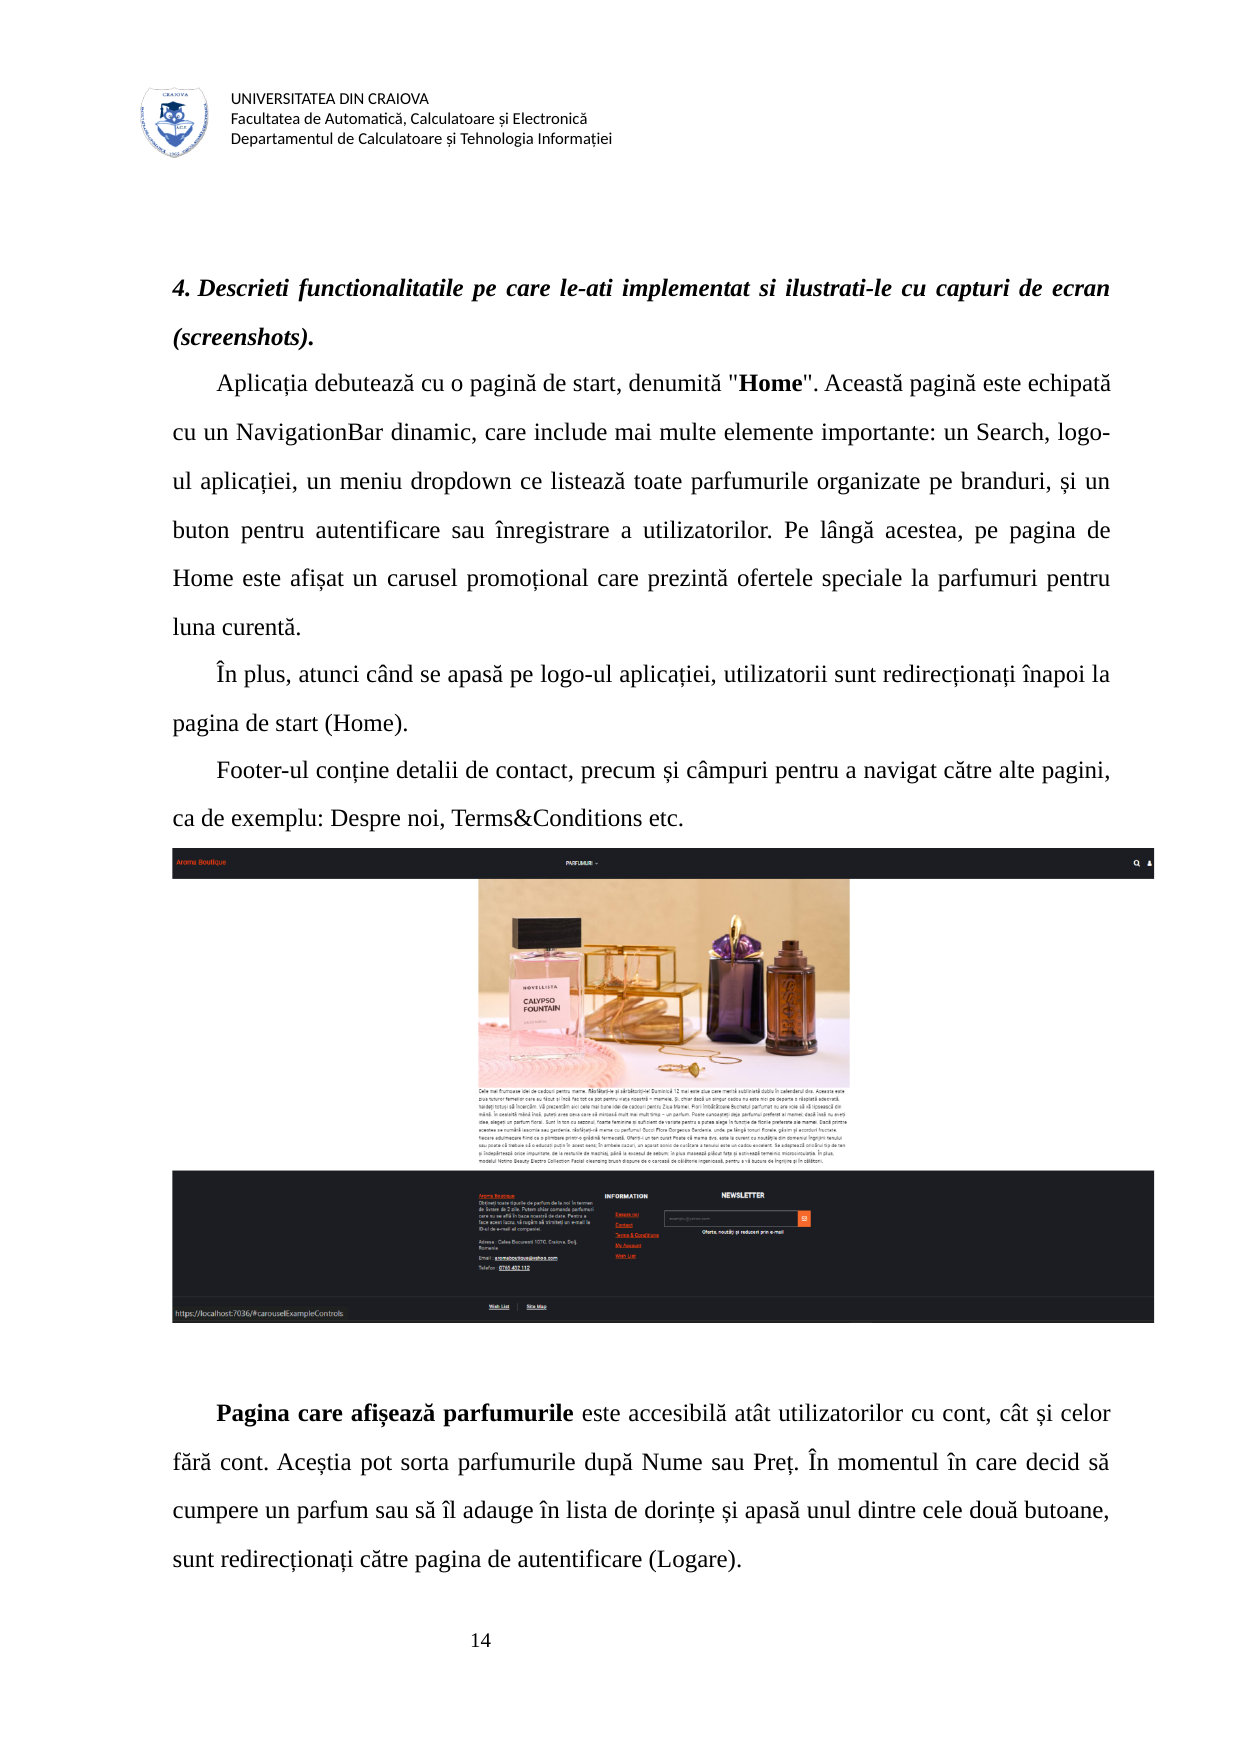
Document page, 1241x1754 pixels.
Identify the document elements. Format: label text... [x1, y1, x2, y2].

text Pagina care afișează parfumurile este accesibilă atât utilizatorilor cu cont, cât și celor fără cont. Aceștia pot sorta parfumurile după Nume sau Preț. În momentul în care decid să cumpere un parfum sau să îl adauge în lista de dorințe și apasă unul dintre cele două butoane, sunt redirecționați către pagina de autentificare (Logare). [172, 1396, 1111, 1575]
text Footer-ul conține detalii de contact, precum și câmpuri pentru a navigat către alte pagini, ca de exemplu: Despre noi, Terms&Conditions etc. [172, 753, 1111, 834]
picture [172, 848, 1155, 1323]
text În plus, atunci când se apasă pe logo-ul aplicației, utilizatorii sunt redirecționați înapoi la pagina de start (Home). [172, 657, 1111, 738]
text Aplicația debutează cu o pagină de start, denumită "Home". Această pagină este echipată cu un NavigationBar dinamic, care include mai multe elemente importante: un Search, logo-ul aplicației, un meniu dropdown ce listează toate parfumurile organizate pe branduri, și un buton pentru autentificare sau înregistrare a utilizatorilor. Pe lângă acestea, pe pagina de Home este afișat un carusel promoțional care prezintă ofertele speciale la parfumuri pentru luna curentă. [172, 367, 1111, 643]
picture [140, 87, 209, 158]
list Descrieti functionalitatile pe care le-ati implementat si ilustrati-le cu capturi de ecran (screenshots). [172, 271, 1111, 352]
